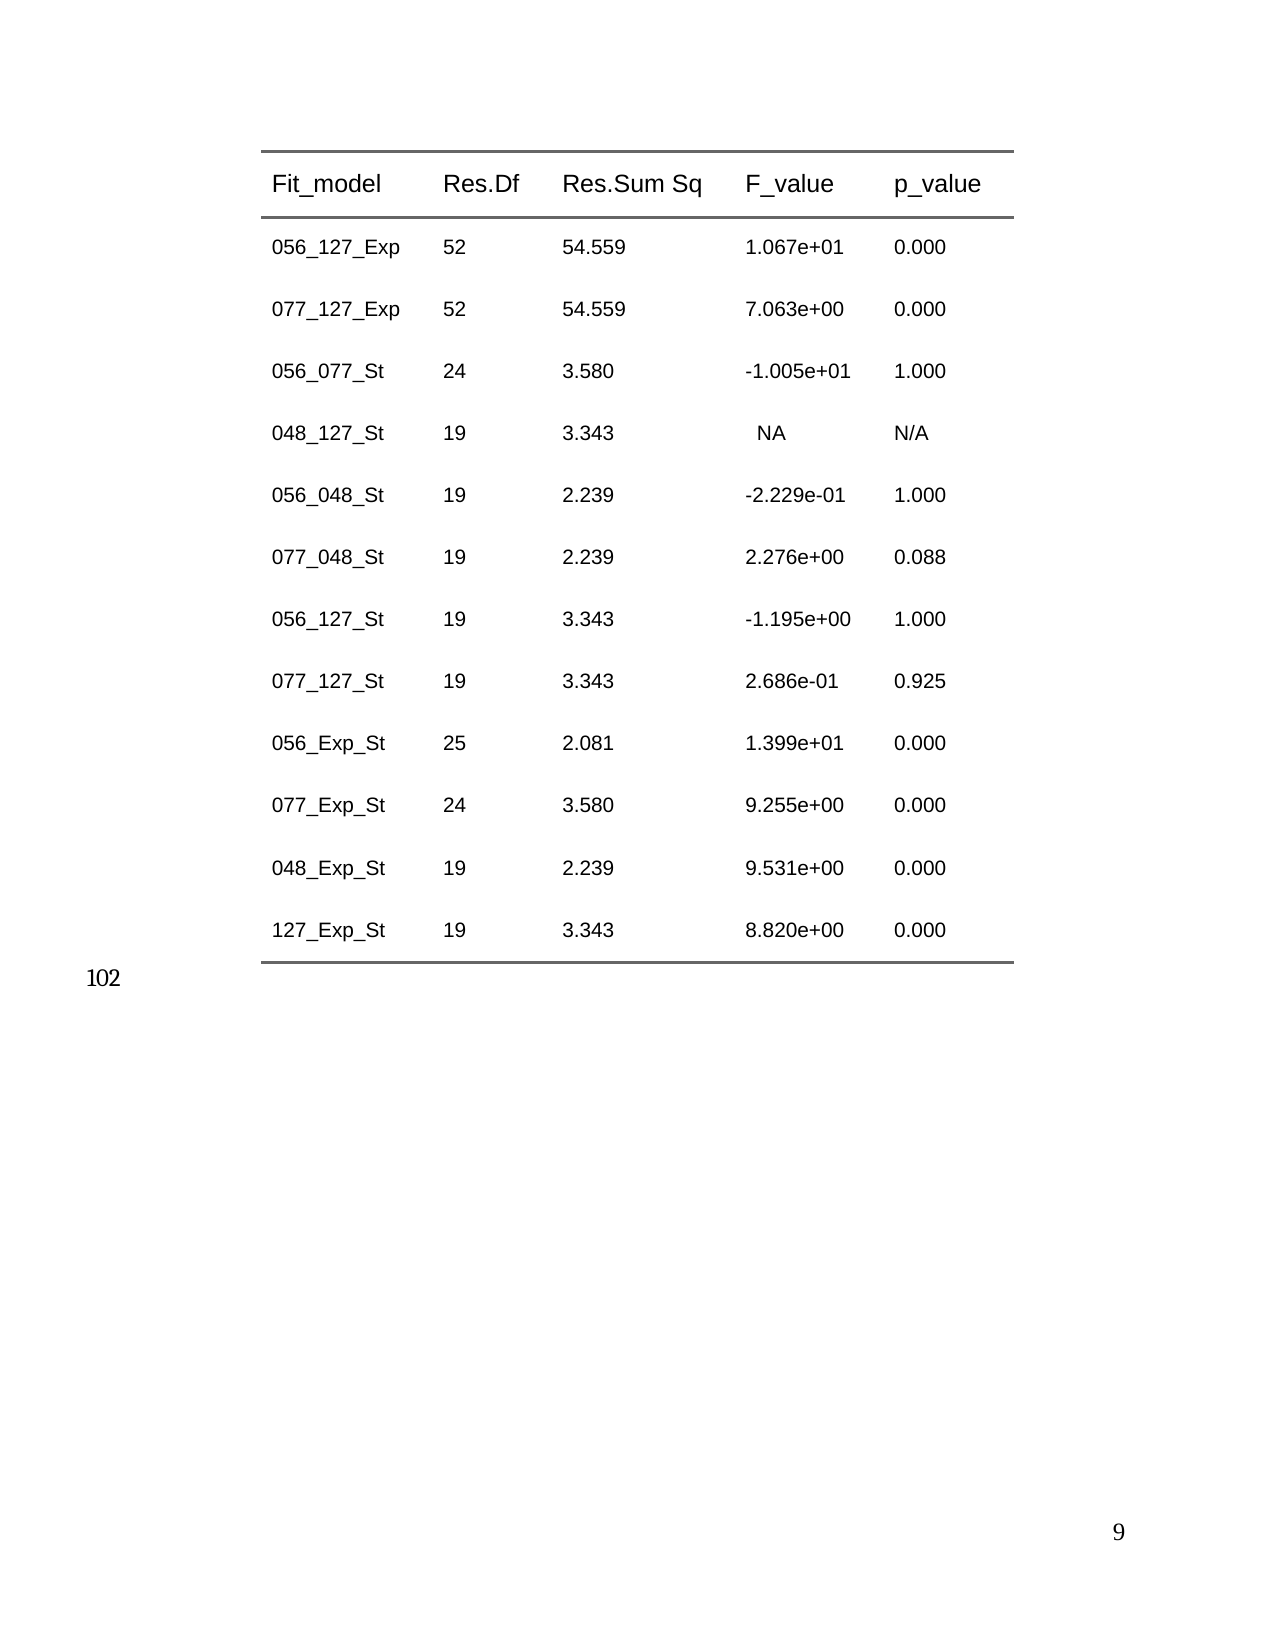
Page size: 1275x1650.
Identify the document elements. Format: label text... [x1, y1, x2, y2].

table_cell 048_Exp_St [261, 836, 432, 898]
table_cell 19 [433, 899, 552, 961]
table_cell 0.000 [884, 219, 1014, 278]
table_cell 19 [433, 464, 552, 526]
table_cell 19 [433, 588, 552, 650]
table_cell 3.580 [552, 340, 735, 402]
table_cell 19 [433, 650, 552, 712]
table_cell 077_127_St [261, 650, 432, 712]
table_cell 2.239 [552, 464, 735, 526]
table_cell 2.686e-01 [735, 650, 883, 712]
table_header Res.Df [433, 153, 552, 216]
table_cell 52 [433, 219, 552, 278]
table_cell 0.925 [884, 650, 1014, 712]
table_cell 54.559 [552, 278, 735, 340]
table_cell 2.081 [552, 712, 735, 774]
table_cell 9.531e+00 [735, 836, 883, 898]
table_cell 9.255e+00 [735, 774, 883, 836]
table_cell 0.000 [884, 899, 1014, 961]
table_cell 54.559 [552, 219, 735, 278]
table_cell 2.239 [552, 526, 735, 588]
table_cell 048_127_St [261, 402, 432, 464]
table_cell 0.000 [884, 774, 1014, 836]
table_header p_value [884, 153, 1014, 216]
table_cell N/A [884, 402, 1014, 464]
table_cell 3.343 [552, 402, 735, 464]
table_cell 24 [433, 340, 552, 402]
table_cell 1.067e+01 [735, 219, 883, 278]
table_cell 077_Exp_St [261, 774, 432, 836]
table_cell 056_127_St [261, 588, 432, 650]
table_cell -1.195e+00 [735, 588, 883, 650]
table_cell 1.399e+01 [735, 712, 883, 774]
table_cell -1.005e+01 [735, 340, 883, 402]
table_cell 1.000 [884, 340, 1014, 402]
table_cell 056_Exp_St [261, 712, 432, 774]
table_cell 19 [433, 526, 552, 588]
table_cell 3.343 [552, 650, 735, 712]
table_cell 2.239 [552, 836, 735, 898]
table_header F_value [735, 153, 883, 216]
table_cell 056_077_St [261, 340, 432, 402]
table_cell 077_048_St [261, 526, 432, 588]
table_cell 52 [433, 278, 552, 340]
table_header Fit_model [261, 153, 432, 216]
table_cell 077_127_Exp [261, 278, 432, 340]
table_cell 3.580 [552, 774, 735, 836]
table_cell 25 [433, 712, 552, 774]
table_cell 3.343 [552, 588, 735, 650]
table_cell 7.063e+00 [735, 278, 883, 340]
table_cell 0.000 [884, 278, 1014, 340]
table_cell 8.820e+00 [735, 899, 883, 961]
table_cell 19 [433, 402, 552, 464]
table_cell 3.343 [552, 899, 735, 961]
table_cell 127_Exp_St [261, 899, 432, 961]
table_header Res.Sum Sq [552, 153, 735, 216]
table_cell 0.088 [884, 526, 1014, 588]
table_cell NA [735, 402, 883, 464]
table_cell 0.000 [884, 836, 1014, 898]
table_cell 1.000 [884, 588, 1014, 650]
table_cell 24 [433, 774, 552, 836]
table_cell 056_048_St [261, 464, 432, 526]
table_cell 1.000 [884, 464, 1014, 526]
table_cell 2.276e+00 [735, 526, 883, 588]
table_cell -2.229e-01 [735, 464, 883, 526]
table_cell 056_127_Exp [261, 219, 432, 278]
table_cell 19 [433, 836, 552, 898]
table_cell 0.000 [884, 712, 1014, 774]
